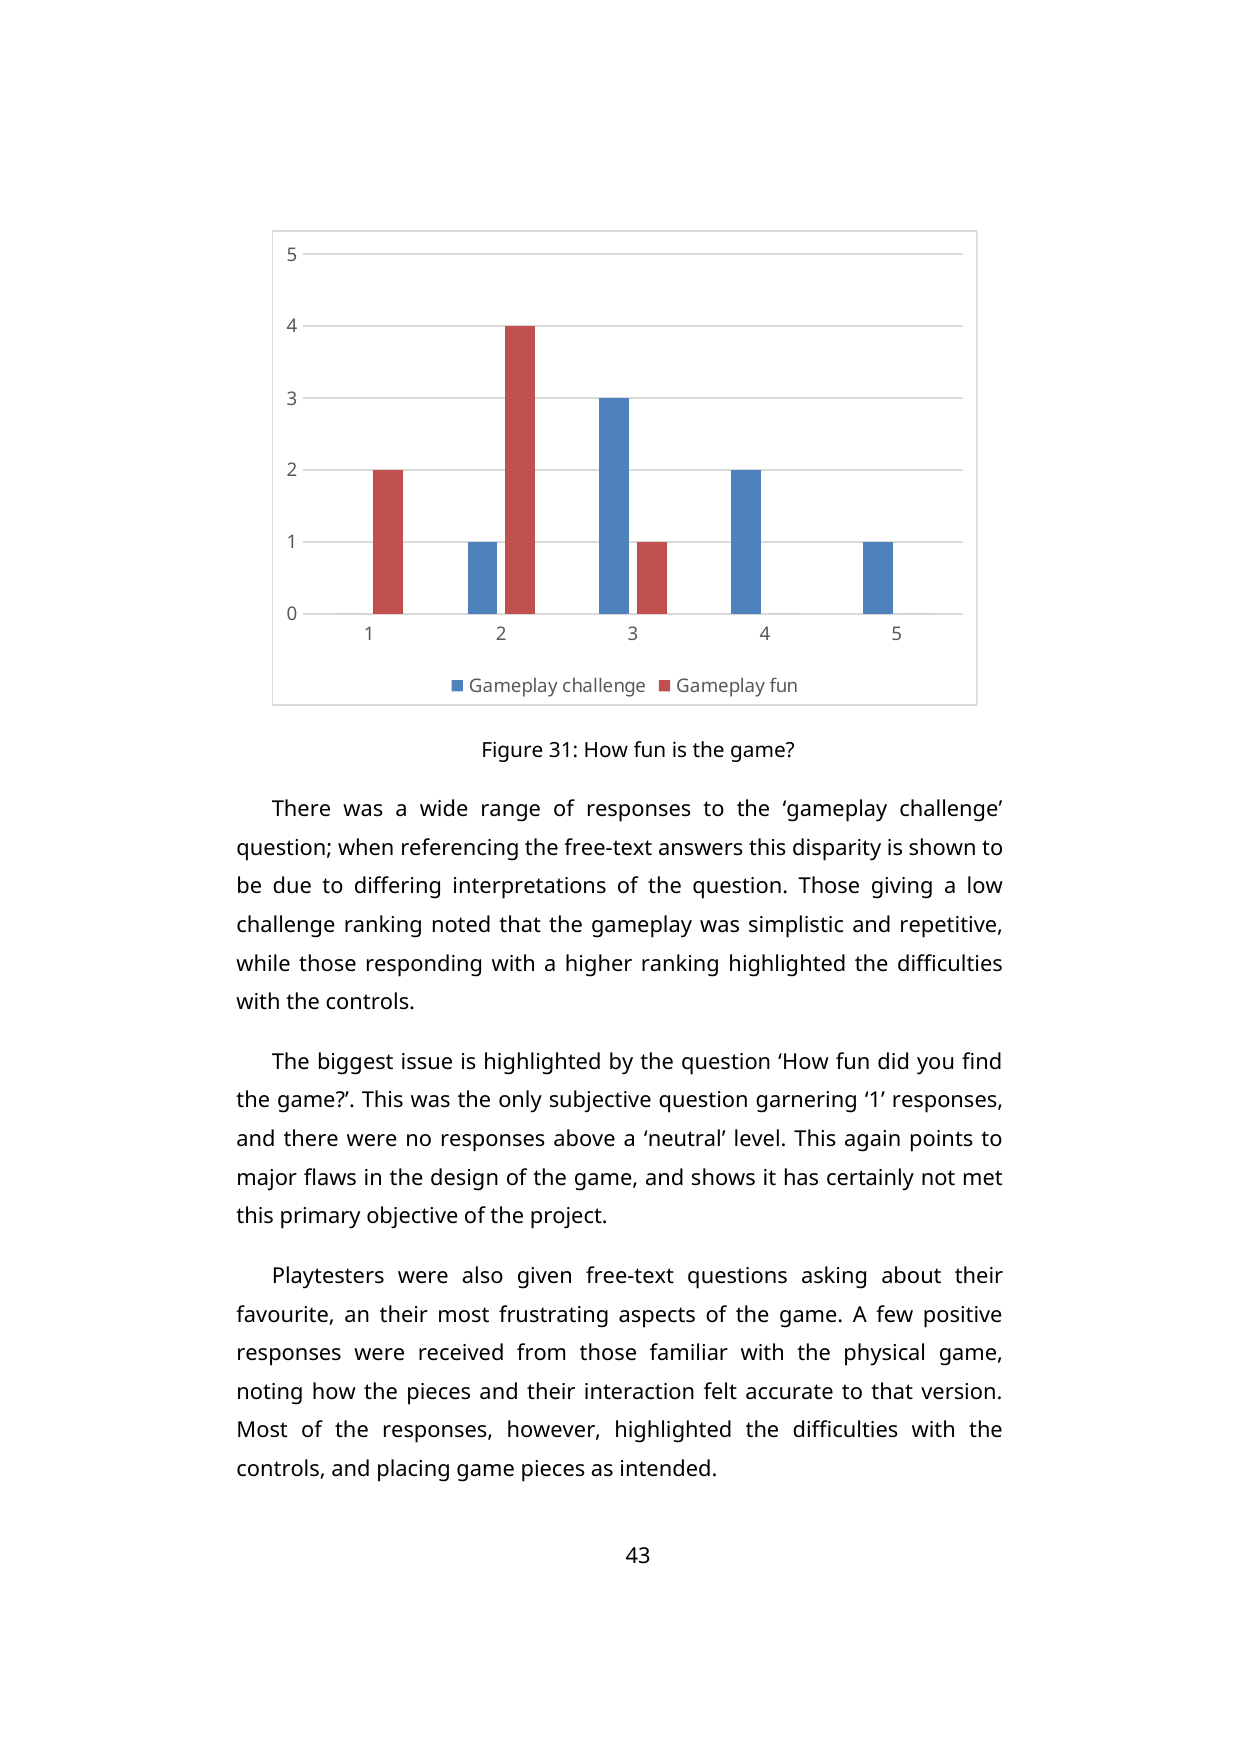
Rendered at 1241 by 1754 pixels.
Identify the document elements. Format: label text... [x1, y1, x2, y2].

text Figure 31: How fun is the game? [236, 735, 1004, 764]
text Playtesters were also given free-text questions asking about their favourite, an their most frustrating aspects of the game. A few positive responses were received from those familiar with the physical game, noting how the pieces and their interaction felt accurate to that version. Most of the responses, however, highlighted the difficulties with the controls, and placing game pieces as intended. [236, 1260, 1004, 1483]
text There was a wide range of responses to the ‘gameplay challenge’ question; when referencing the free-text answers this disparity is shown to be due to differing interpretations of the question. Those giving a low challenge ranking noted that the gameplay was simplistic and repetitive, while those responding with a higher ranking highlighted the difficulties with the controls. [236, 793, 1004, 1016]
text The biggest issue is highlighted by the question ‘How fun did you find the game?’. This was the only subjective question garnering ‘1’ responses, and there were no responses above a ‘neutral’ level. This again points to major flaws in the design of the game, and shows it has certainly not met this primary objective of the project. [236, 1046, 1004, 1230]
